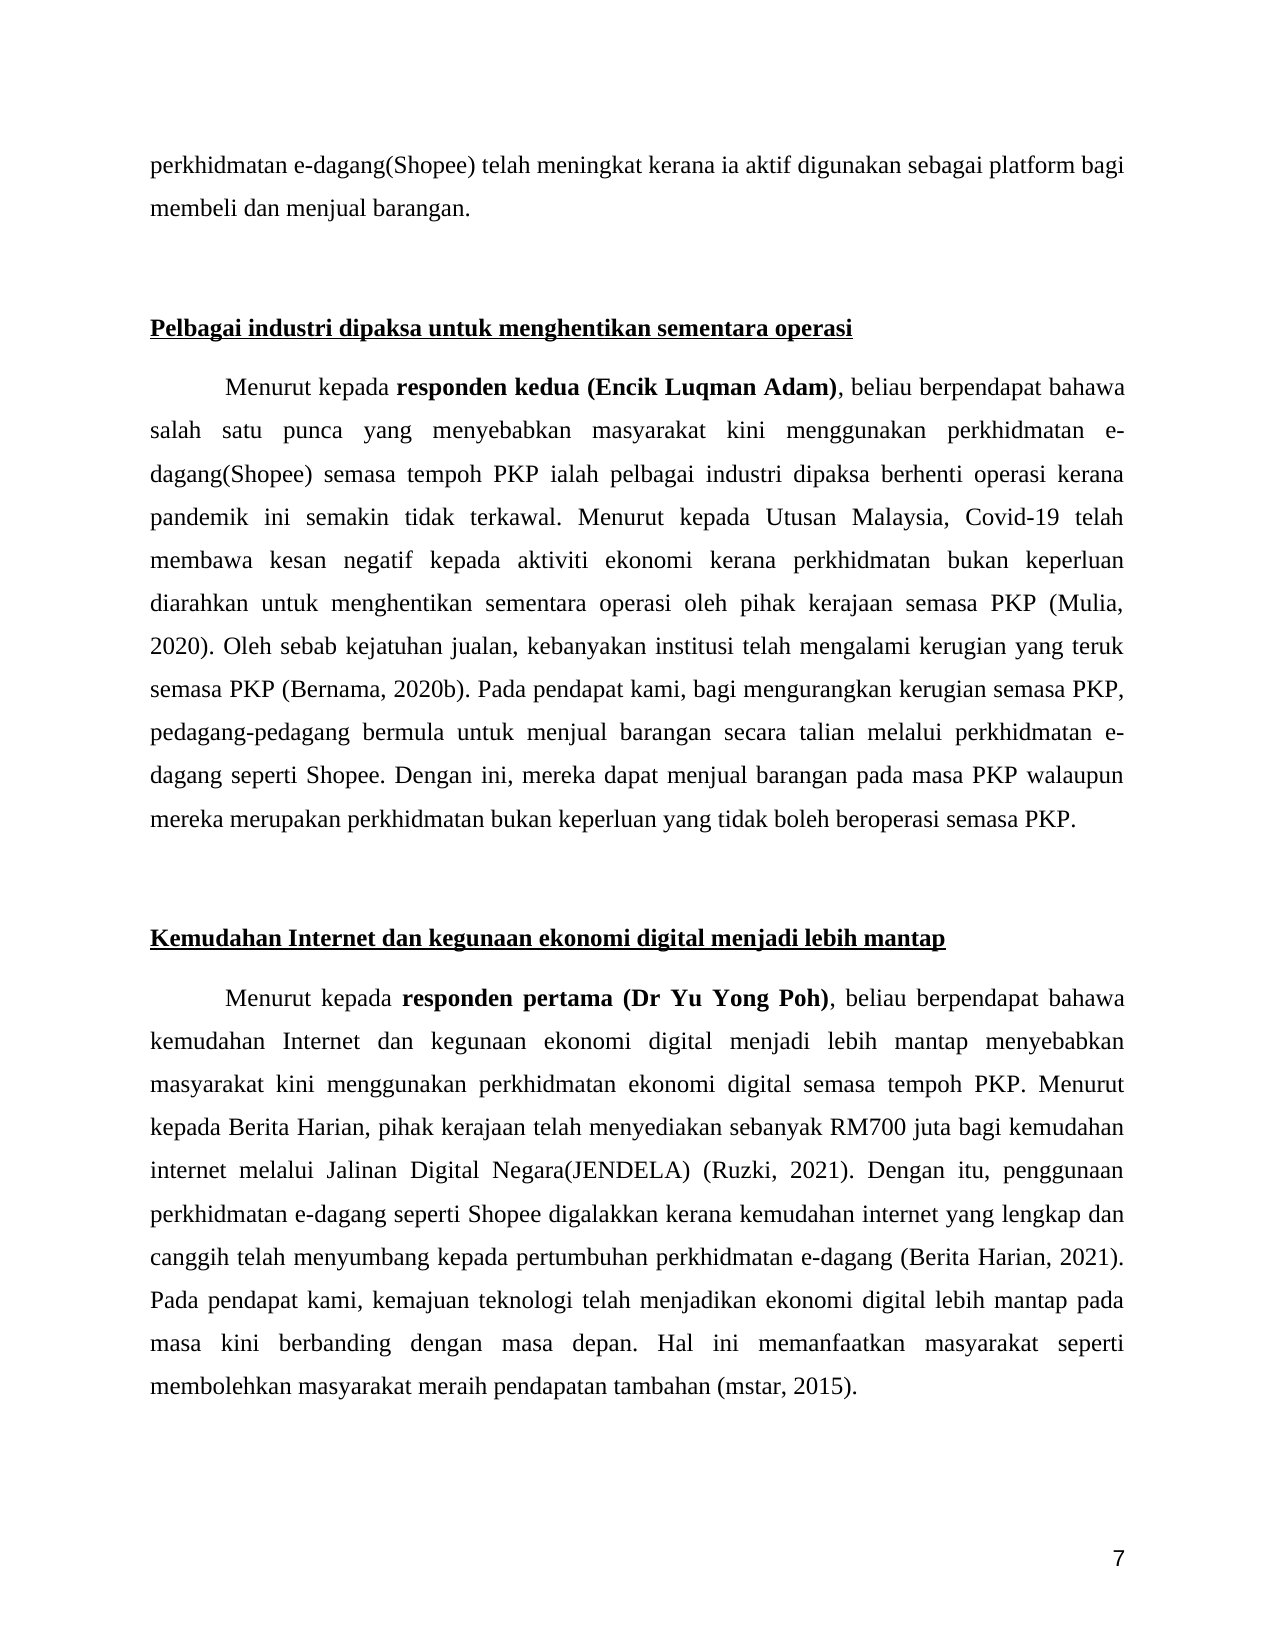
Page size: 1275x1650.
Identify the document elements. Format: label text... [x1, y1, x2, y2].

text Kemudahan Internet dan kegunaan ekonomi digital menjadi lebih mantap [150, 923, 1125, 952]
text Menurut kepada responden pertama (Dr Yu Yong Poh), beliau berpendapat bahawa kemudahan Internet dan kegunaan ekonomi digital menjadi lebih mantap menyebabkan masyarakat kini menggunakan perkhidmatan ekonomi digital semasa tempoh PKP. Menurut kepada Berita Harian, pihak kerajaan telah menyediakan sebanyak RM700 juta bagi kemudahan internet melalui Jalinan Digital Negara(JENDELA) (Ruzki, 2021). Dengan itu, penggunaan perkhidmatan e-dagang seperti Shopee digalakkan kerana kemudahan internet yang lengkap dan canggih telah menyumbang kepada pertumbuhan perkhidmatan e-dagang (Berita Harian, 2021). Pada pendapat kami, kemajuan teknologi telah menjadikan ekonomi digital lebih mantap pada masa kini berbanding dengan masa depan. Hal ini memanfaatkan masyarakat seperti membolehkan masyarakat meraih pendapatan tambahan (mstar, 2015). [150, 983, 1125, 1400]
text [150, 150, 1125, 222]
text Menurut kepada responden kedua (Encik Luqman Adam), beliau berpendapat bahawa salah satu punca yang menyebabkan masyarakat kini menggunakan perkhidmatan e-dagang(Shopee) semasa tempoh PKP ialah pelbagai industri dipaksa berhenti operasi kerana pandemik ini semakin tidak terkawal. Menurut kepada Utusan Malaysia, Covid-19 telah membawa kesan negatif kepada aktiviti ekonomi kerana perkhidmatan bukan keperluan diarahkan untuk menghentikan sementara operasi oleh pihak kerajaan semasa PKP (Mulia, 2020). Oleh sebab kejatuhan jualan, kebanyakan institusi telah mengalami kerugian yang teruk semasa PKP (Bernama, 2020b). Pada pendapat kami, bagi mengurangkan kerugian semasa PKP, pedagang-pedagang bermula untuk menjual barangan secara talian melalui perkhidmatan e-dagang seperti Shopee. Dengan ini, mereka dapat menjual barangan pada masa PKP walaupun mereka merupakan perkhidmatan bukan keperluan yang tidak boleh beroperasi semasa PKP. [150, 372, 1125, 832]
text Pelbagai industri dipaksa untuk menghentikan sementara operasi [150, 313, 1125, 341]
